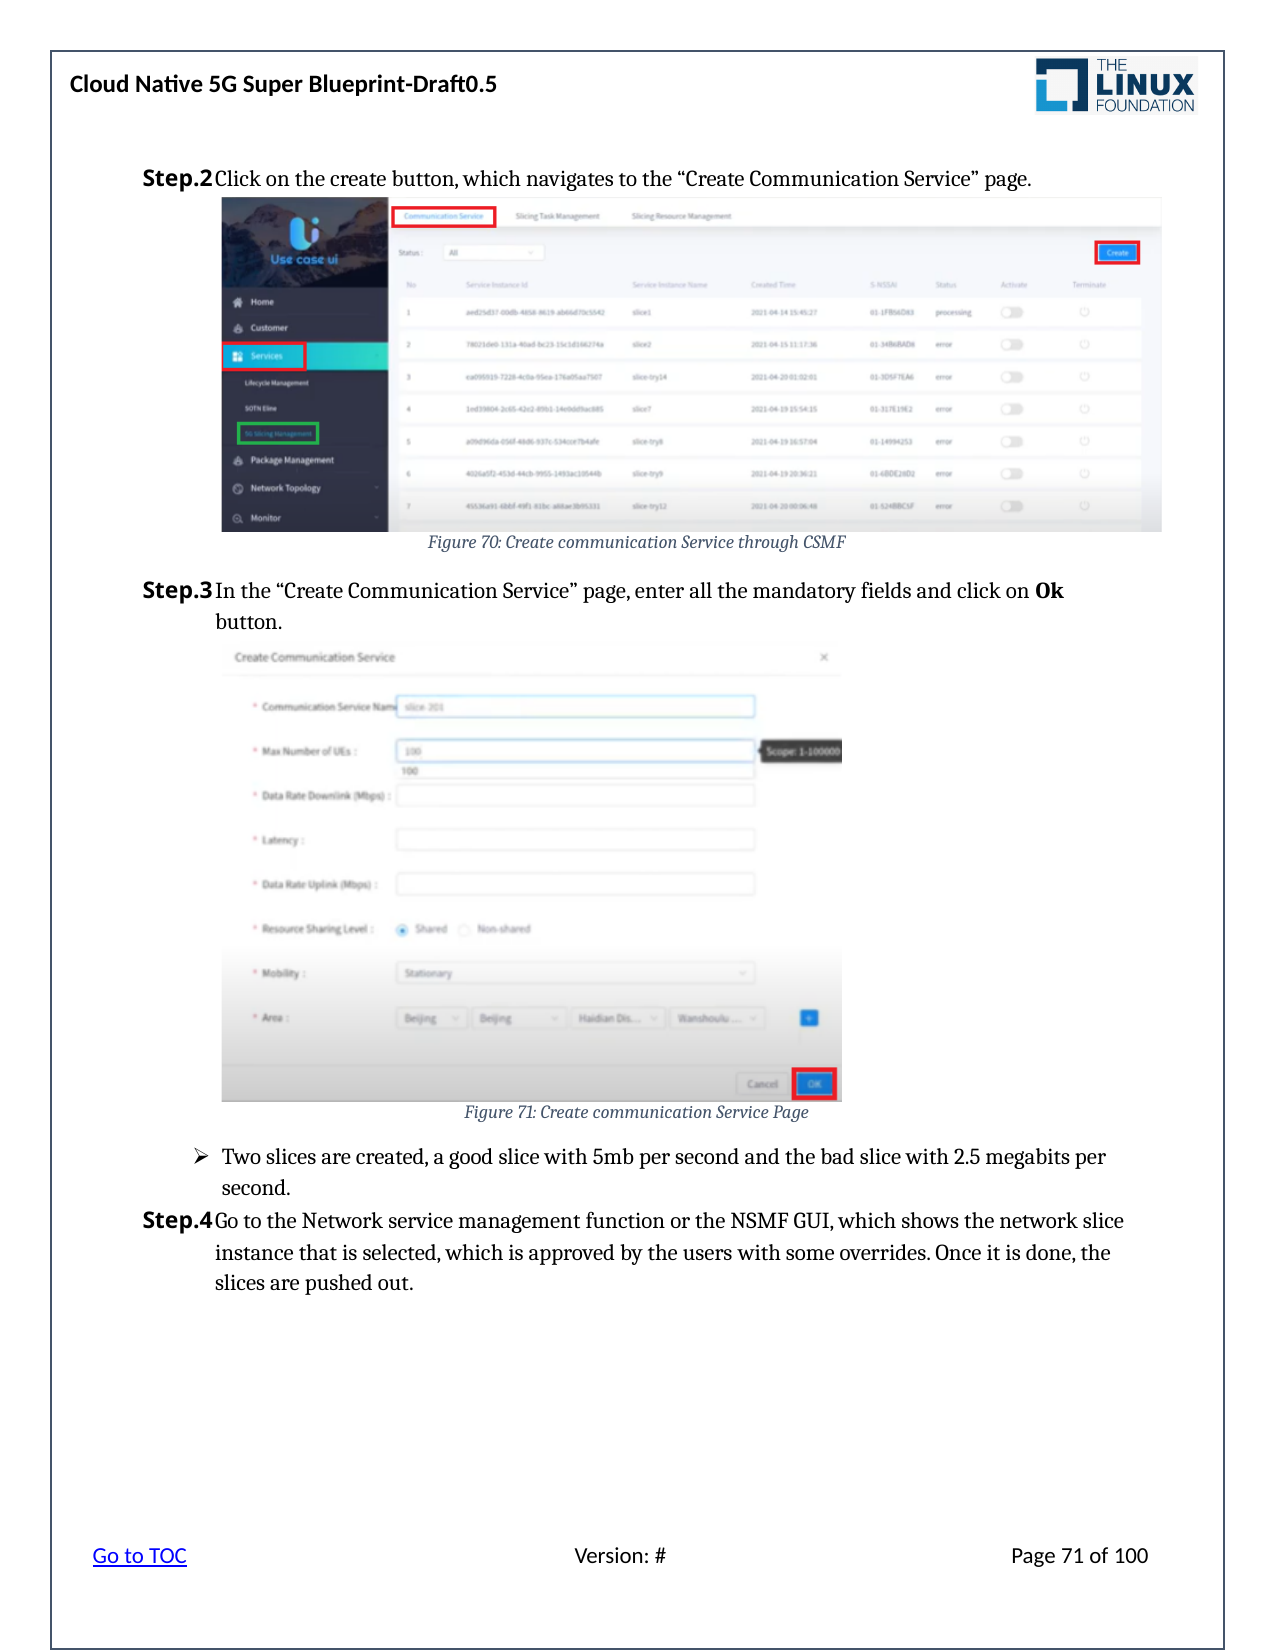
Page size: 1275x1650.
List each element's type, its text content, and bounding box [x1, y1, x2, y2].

picture [1034, 56, 1199, 115]
picture [221, 197, 1162, 532]
list In the “Create Communication Service” page, enter all the mandatory fields and click on Ok button. [177, 574, 1127, 635]
picture [221, 639, 842, 1102]
text Figure 70: Create communication Service through CSMF [148, 531, 1127, 553]
list Click on the create button, which navigates to the “Create Communication Service” page. [177, 162, 1127, 193]
list Go to the Network service management function or the NSMF GUI, which shows the network slice instance that is selected, which is approved by the users with some overrides. Once it is done, the slices are pushed out. [177, 1204, 1127, 1296]
text Figure 71: Create communication Service Page [148, 1102, 1127, 1123]
list Two slices are created, a good slice with 5mb per second and the bad slice with 2.5 megabits per second. [192, 1144, 1127, 1201]
